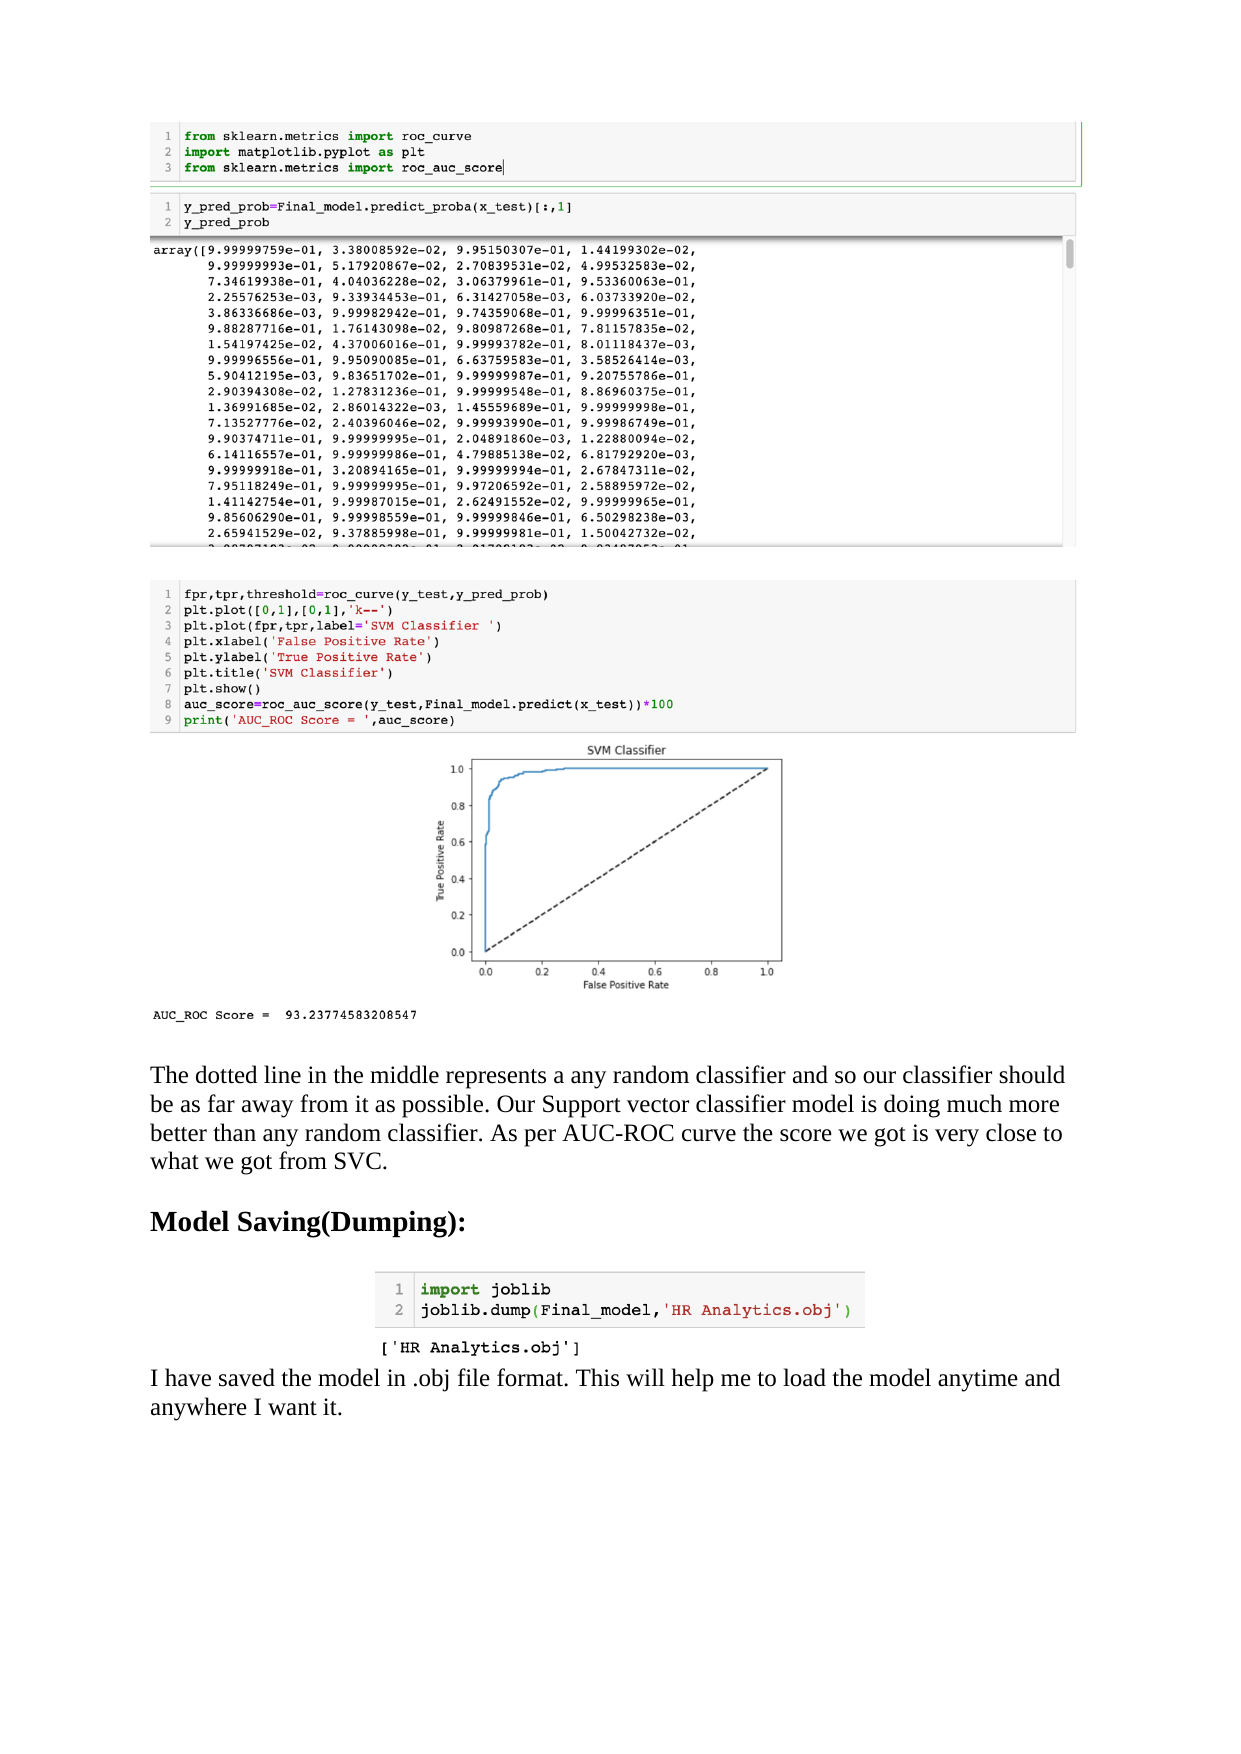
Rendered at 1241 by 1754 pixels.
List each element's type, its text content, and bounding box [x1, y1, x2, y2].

text The dotted line in the middle represents a any random classifier and so our classifier should be as far away from it as possible. Our Support vector classifier model is doing much more better than any random classifier. As per AUC-ROC curve the score we got is very close to what we got from SVC. [150, 1060, 1090, 1175]
text Model Saving(Dumping): [150, 1204, 1090, 1237]
text I have saved the model in .obj file format. This will help me to load the model anytime and anywhere I want it. [150, 1363, 1090, 1421]
picture [150, 580, 1091, 1027]
picture [150, 122, 1091, 547]
picture [375, 1271, 865, 1363]
